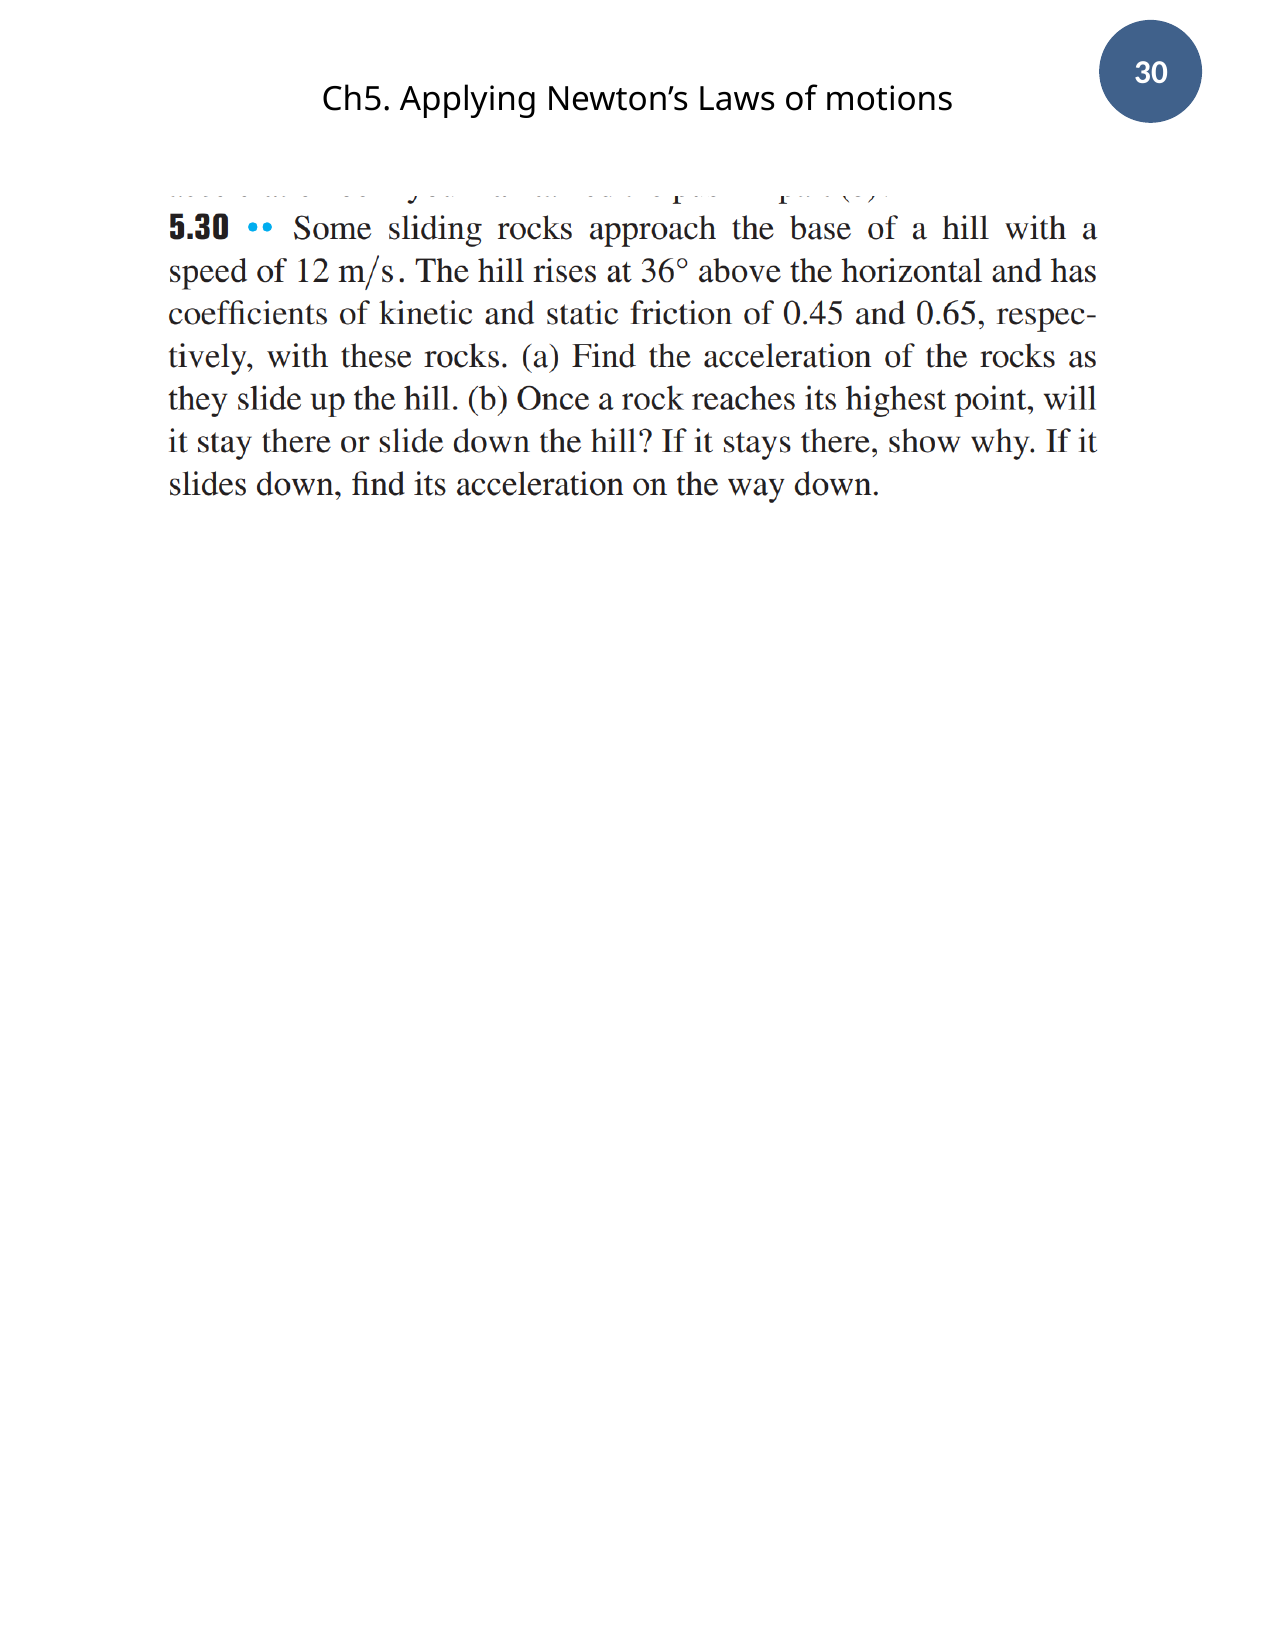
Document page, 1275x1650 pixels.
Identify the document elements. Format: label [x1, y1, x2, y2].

picture [150, 196, 1125, 510]
